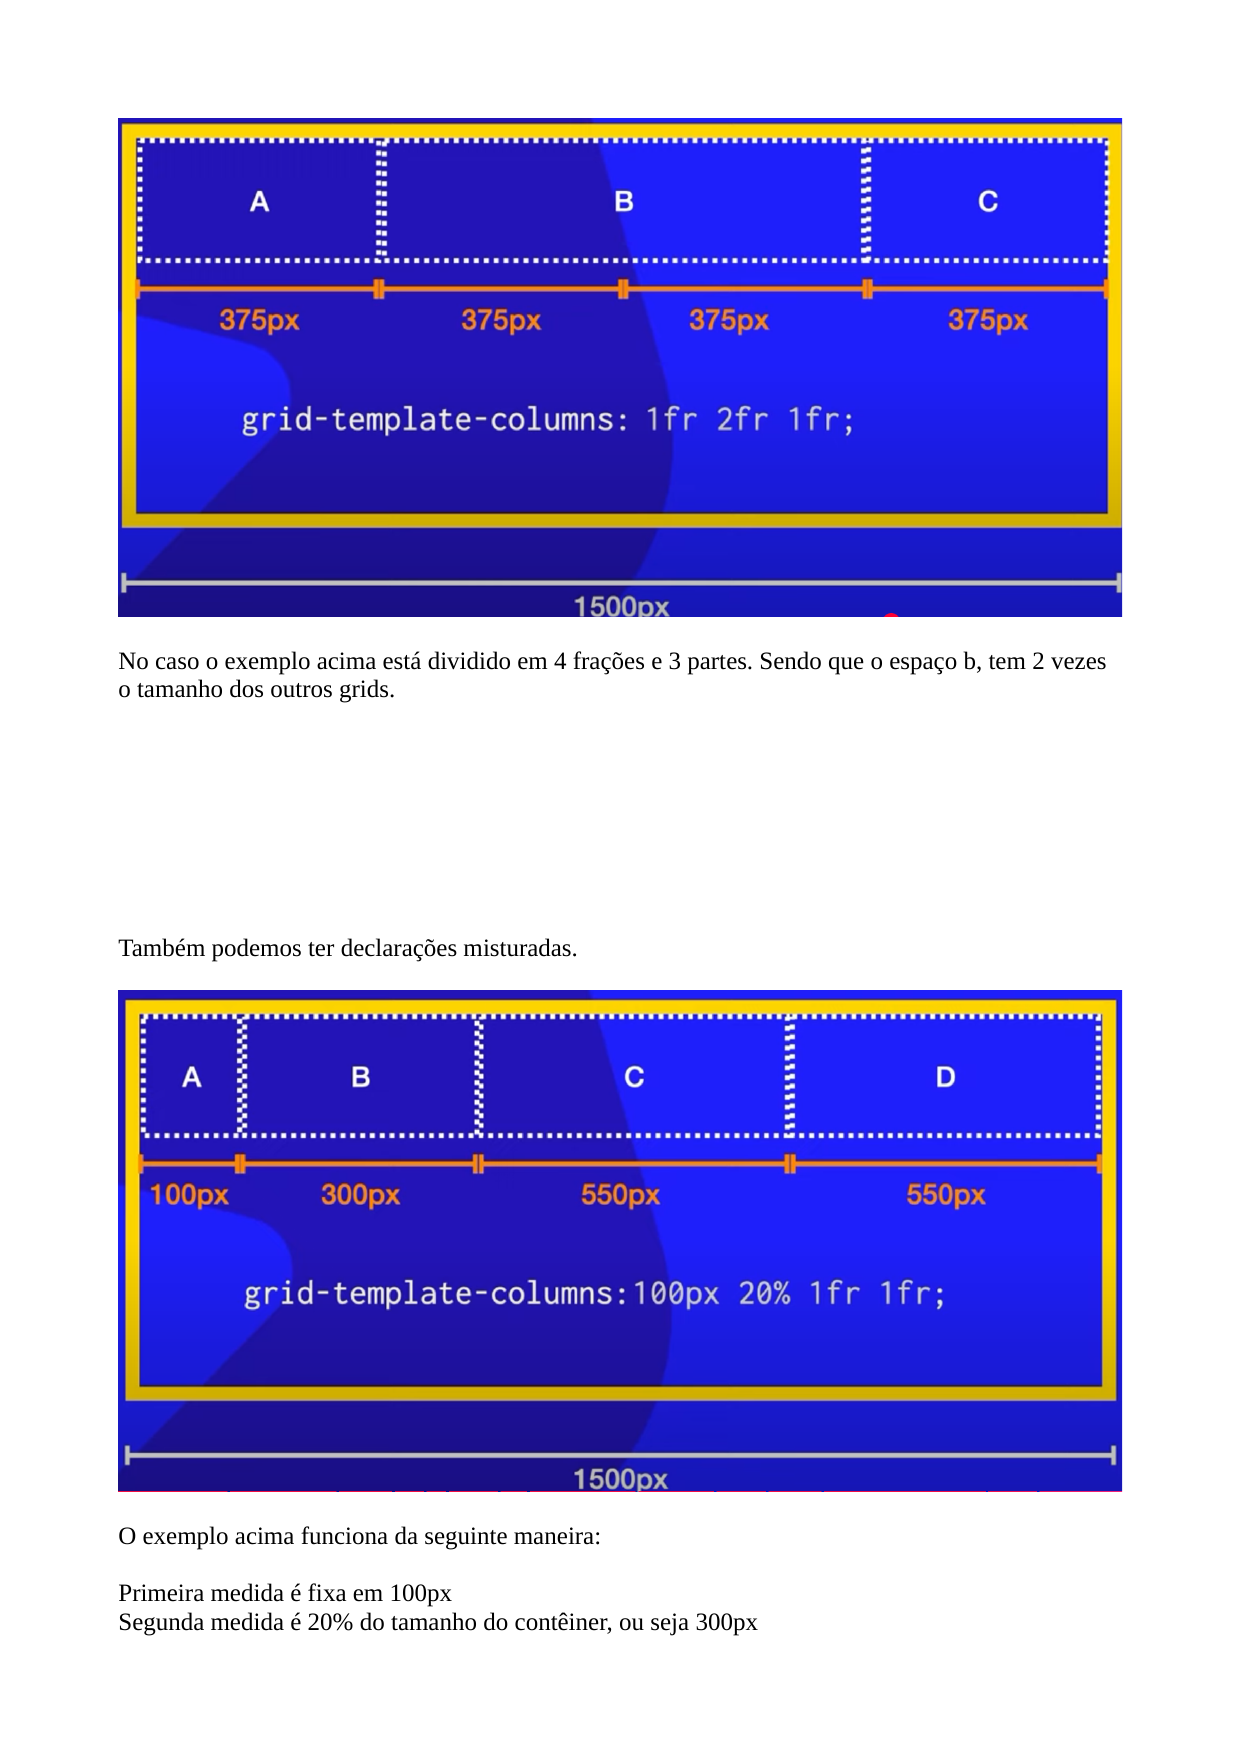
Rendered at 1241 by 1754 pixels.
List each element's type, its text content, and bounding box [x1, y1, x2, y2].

text Também podemos ter declarações misturadas. [118, 933, 1122, 962]
text O exemplo acima funciona da seguinte maneira: [118, 1521, 1122, 1549]
picture [118, 990, 1123, 1492]
text Primeira medida é fixa em 100px [118, 1578, 1122, 1607]
text No caso o exemplo acima está dividido em 4 frações e 3 partes. Sendo que o espaço b, tem 2 vezes o tamanho dos outros grids. [118, 646, 1122, 703]
text Segunda medida é 20% do tamanho do contêiner, ou seja 300px [118, 1607, 1122, 1636]
picture [118, 118, 1123, 617]
